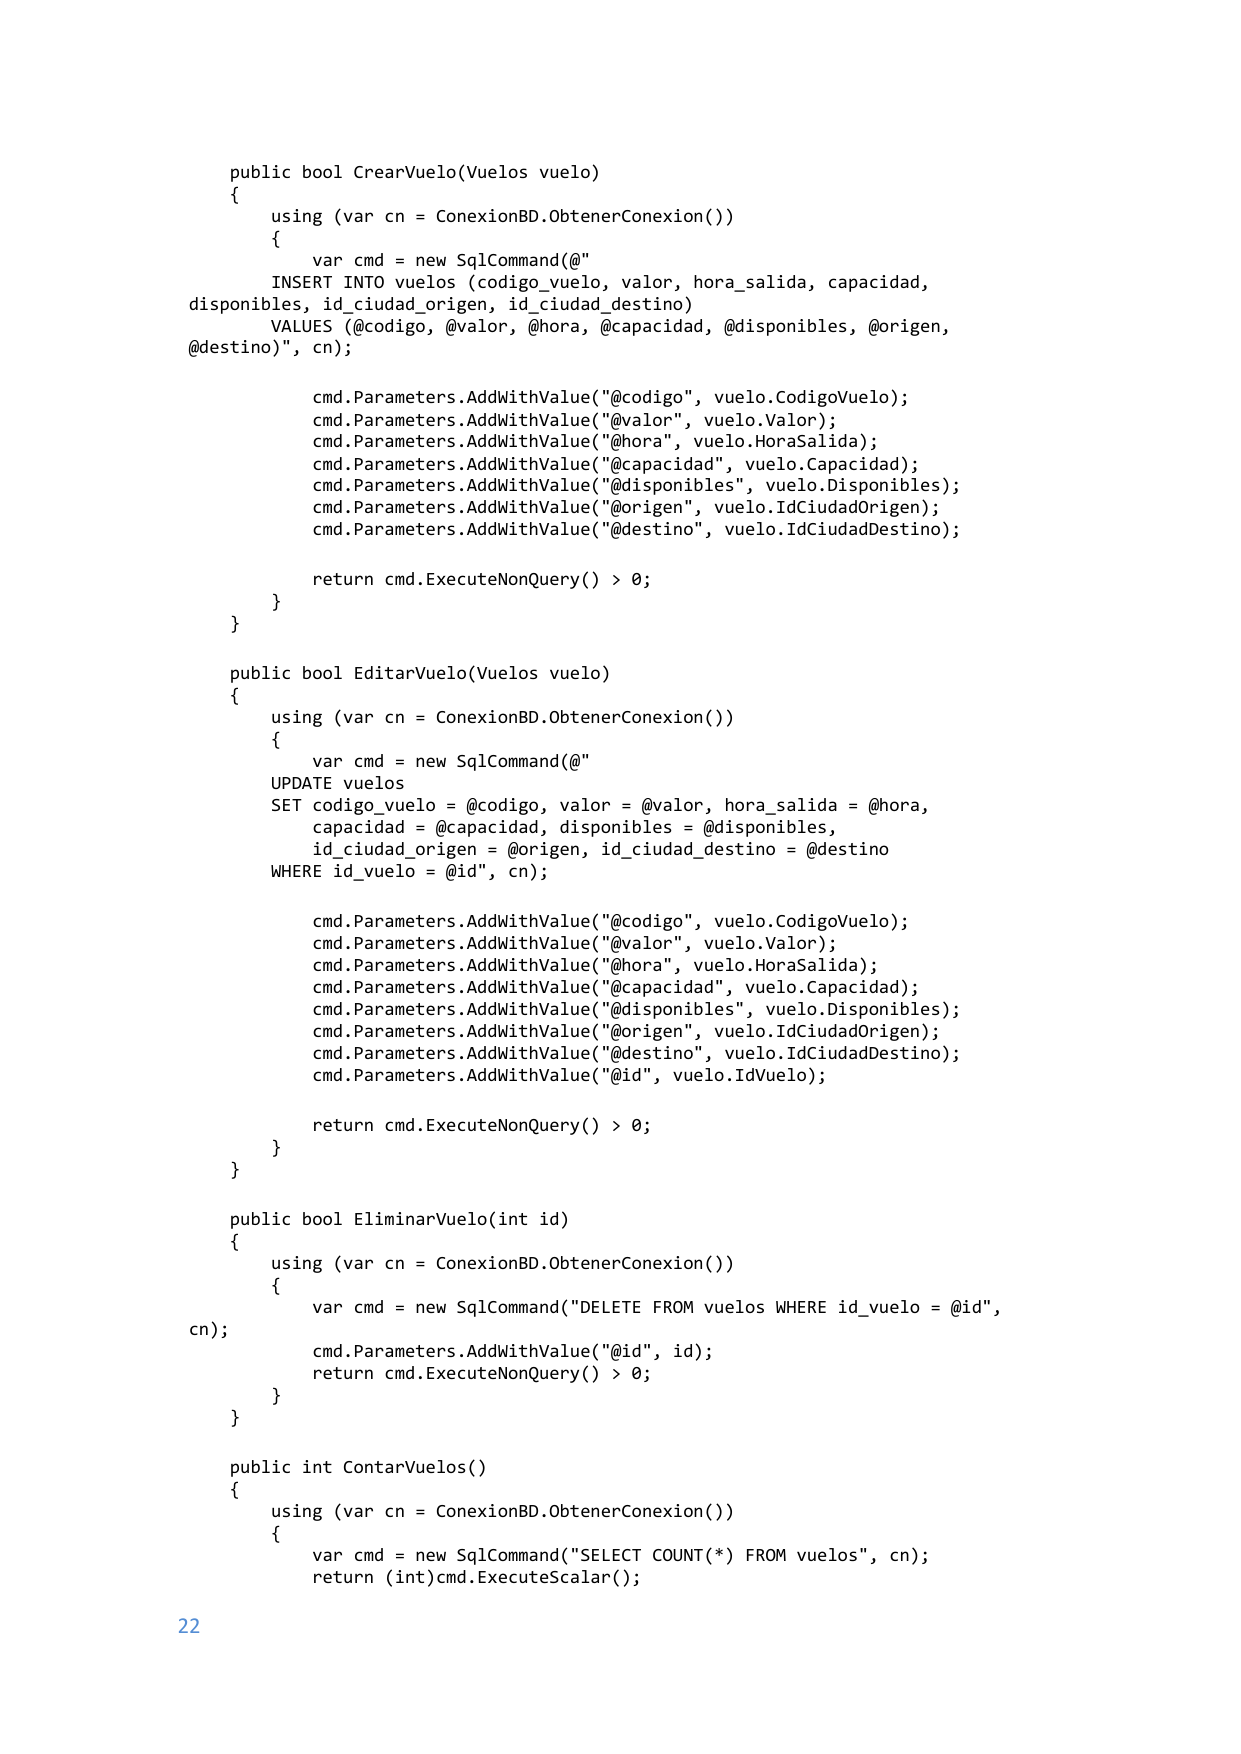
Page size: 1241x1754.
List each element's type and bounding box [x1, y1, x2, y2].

table_header [177, 133, 1062, 1588]
